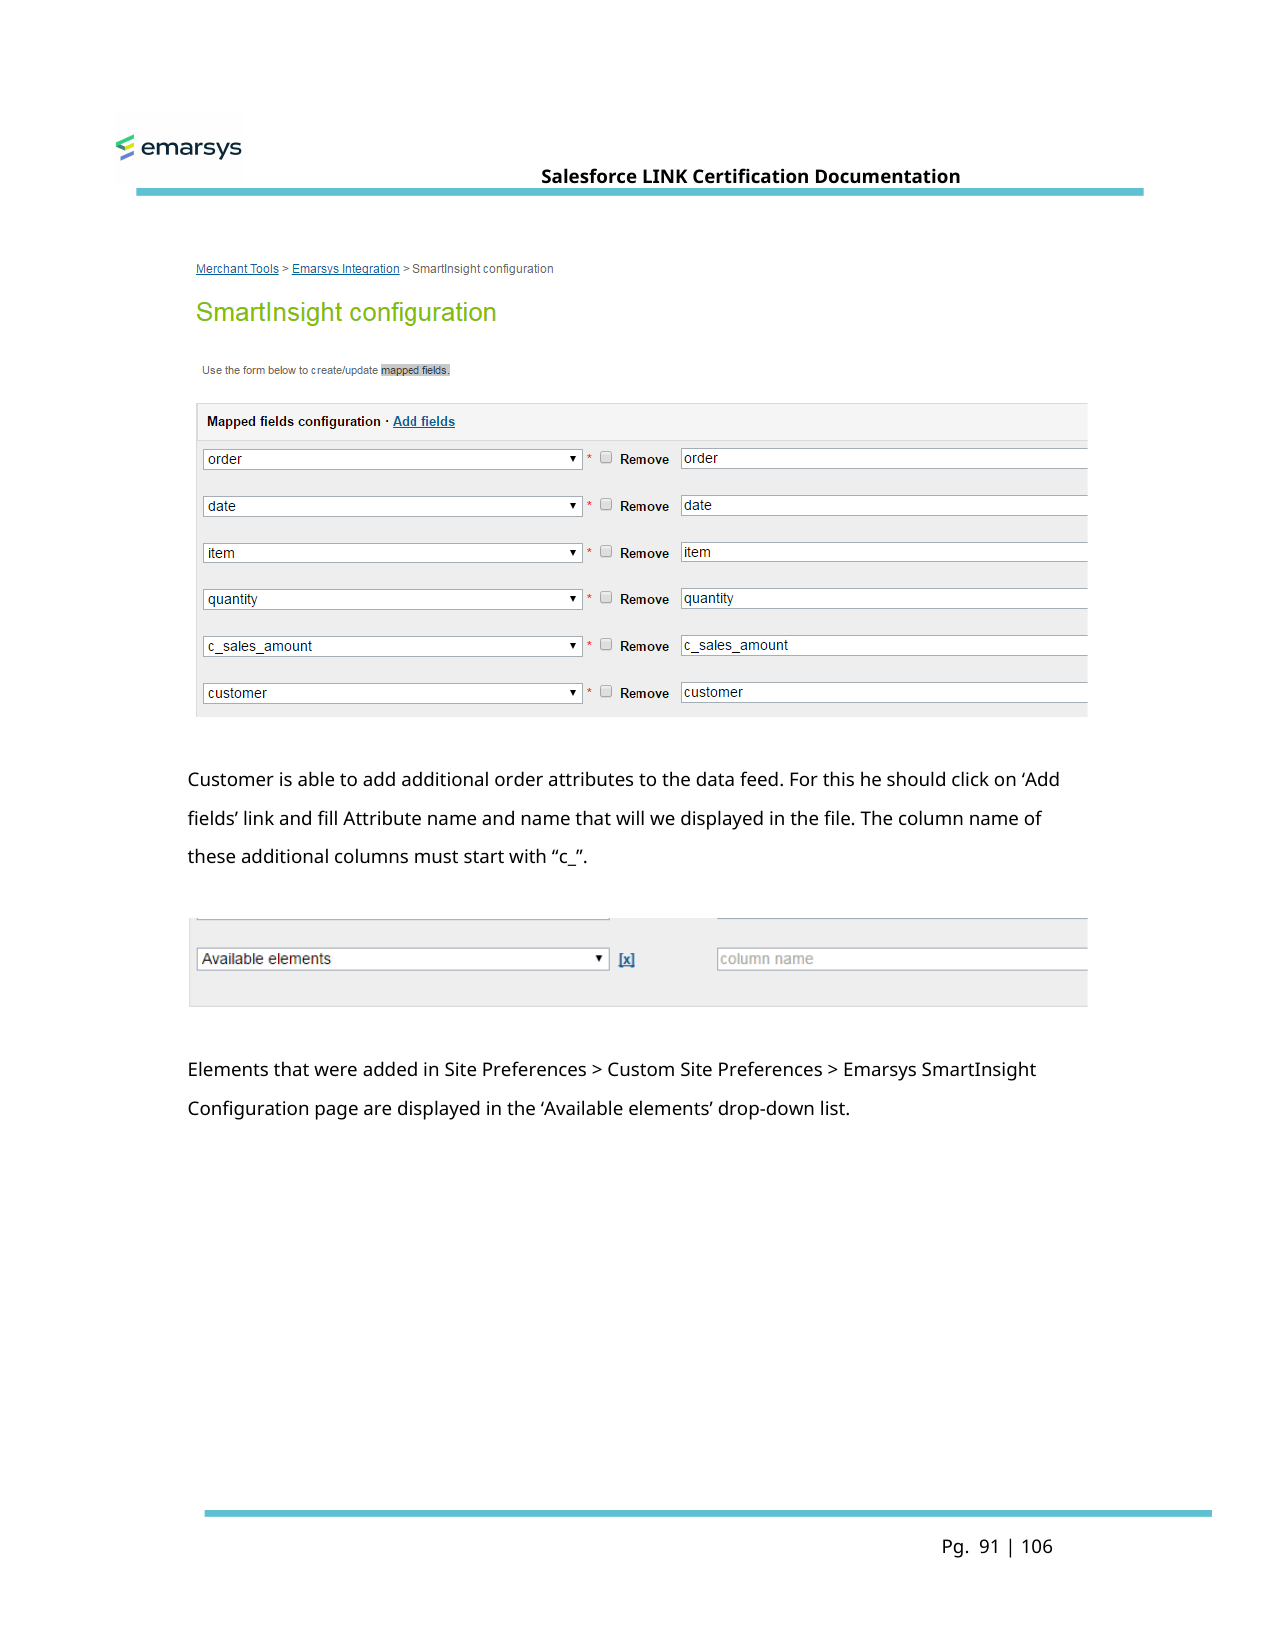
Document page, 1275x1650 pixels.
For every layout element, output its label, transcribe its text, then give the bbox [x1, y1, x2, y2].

text Customer is able to add additional order attributes to the data feed. For this he should click on ‘Add fields’ link and fill Attribute name and name that will we displayed in the file. The column name of these additional columns must start with “c_”. [187, 767, 1087, 869]
picture [187, 918, 1088, 1007]
text Elements that were added in Site Preferences > Custom Site Preferences > Emarsys SmartInsight Configuration page are displayed in the ‘Available elements’ drop-down list. [187, 1057, 1087, 1120]
picture [136, 188, 1144, 196]
picture [113, 111, 244, 184]
picture [204, 1510, 1212, 1517]
picture [187, 243, 1088, 717]
